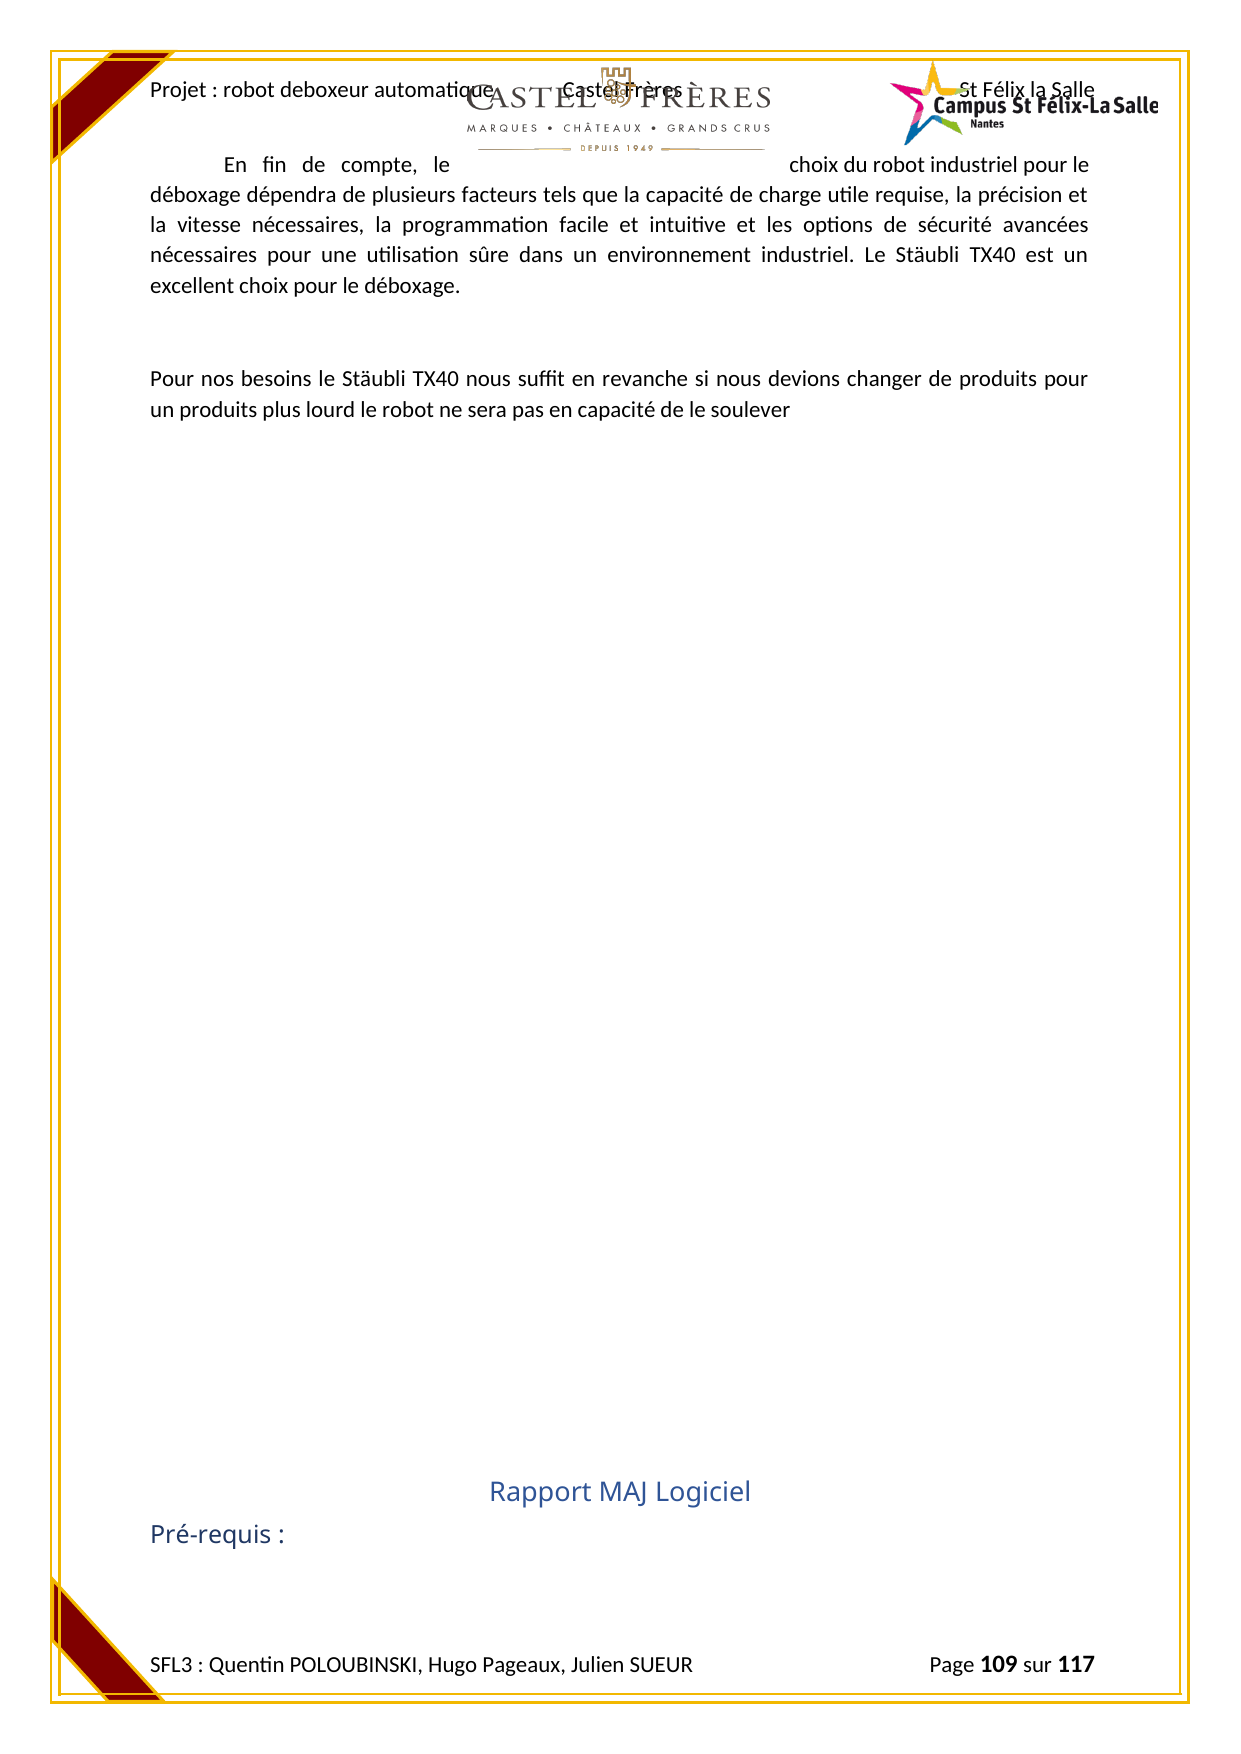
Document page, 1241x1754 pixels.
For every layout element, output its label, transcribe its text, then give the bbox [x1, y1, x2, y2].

subtitle Rapport MAJ Logiciel [150, 1473, 1090, 1510]
picture [460, 59, 773, 157]
picture [889, 60, 1158, 145]
text Pour nos besoins le Stäubli TX40 nous suffit en revanche si nous devions changer de produits pour un produits plus lourd le robot ne sera pas en capacité de le soulever [150, 364, 1090, 423]
subtitle Pré-requis : [150, 1517, 1090, 1551]
text En fin de compte, le choix du robot industriel pour le déboxage dépendra de plusieurs facteurs tels que la capacité de charge utile requise, la précision et la vitesse nécessaires, la programmation facile et intuitive et les options de sécurité avancées nécessaires pour une utilisation sûre dans un environnement industriel. Le Stäubli TX40 est un excellent choix pour le déboxage. [150, 150, 1090, 299]
